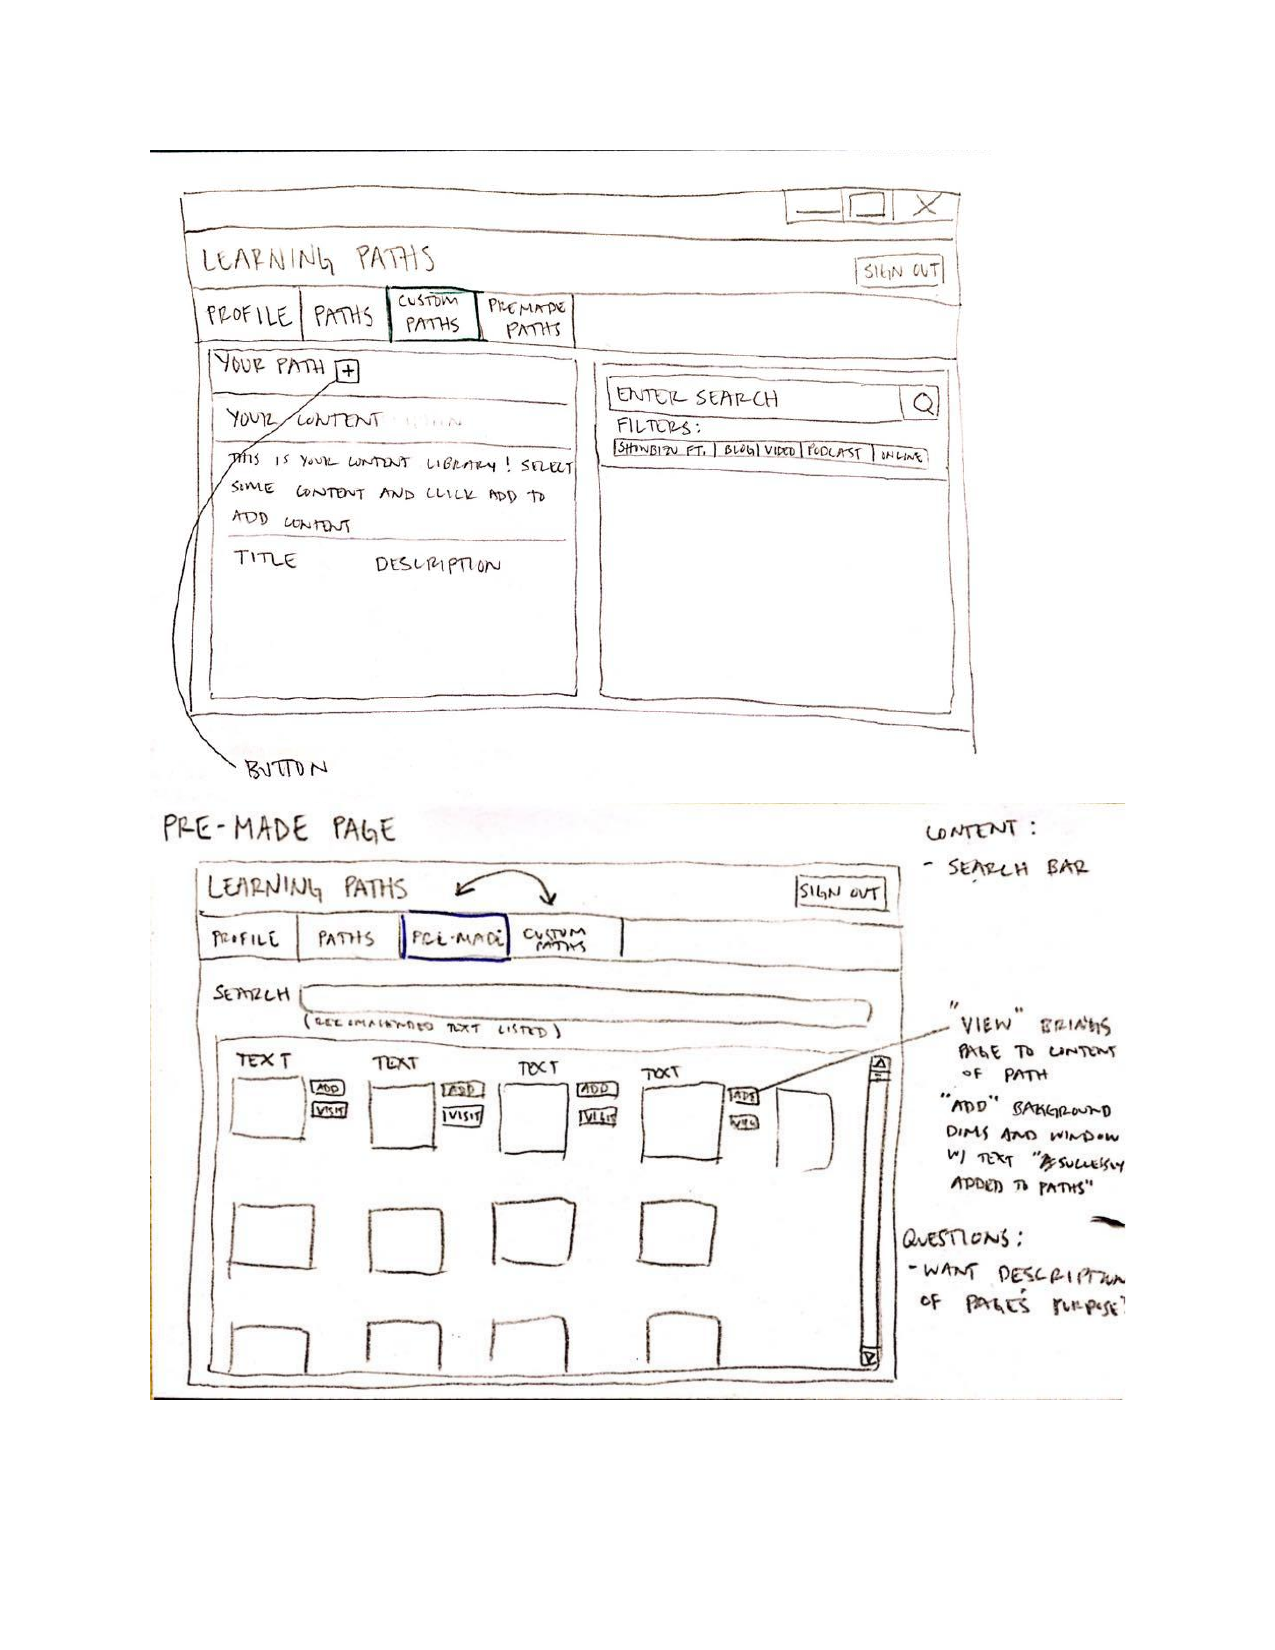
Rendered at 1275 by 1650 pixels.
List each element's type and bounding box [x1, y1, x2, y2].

picture [150, 150, 1125, 1400]
